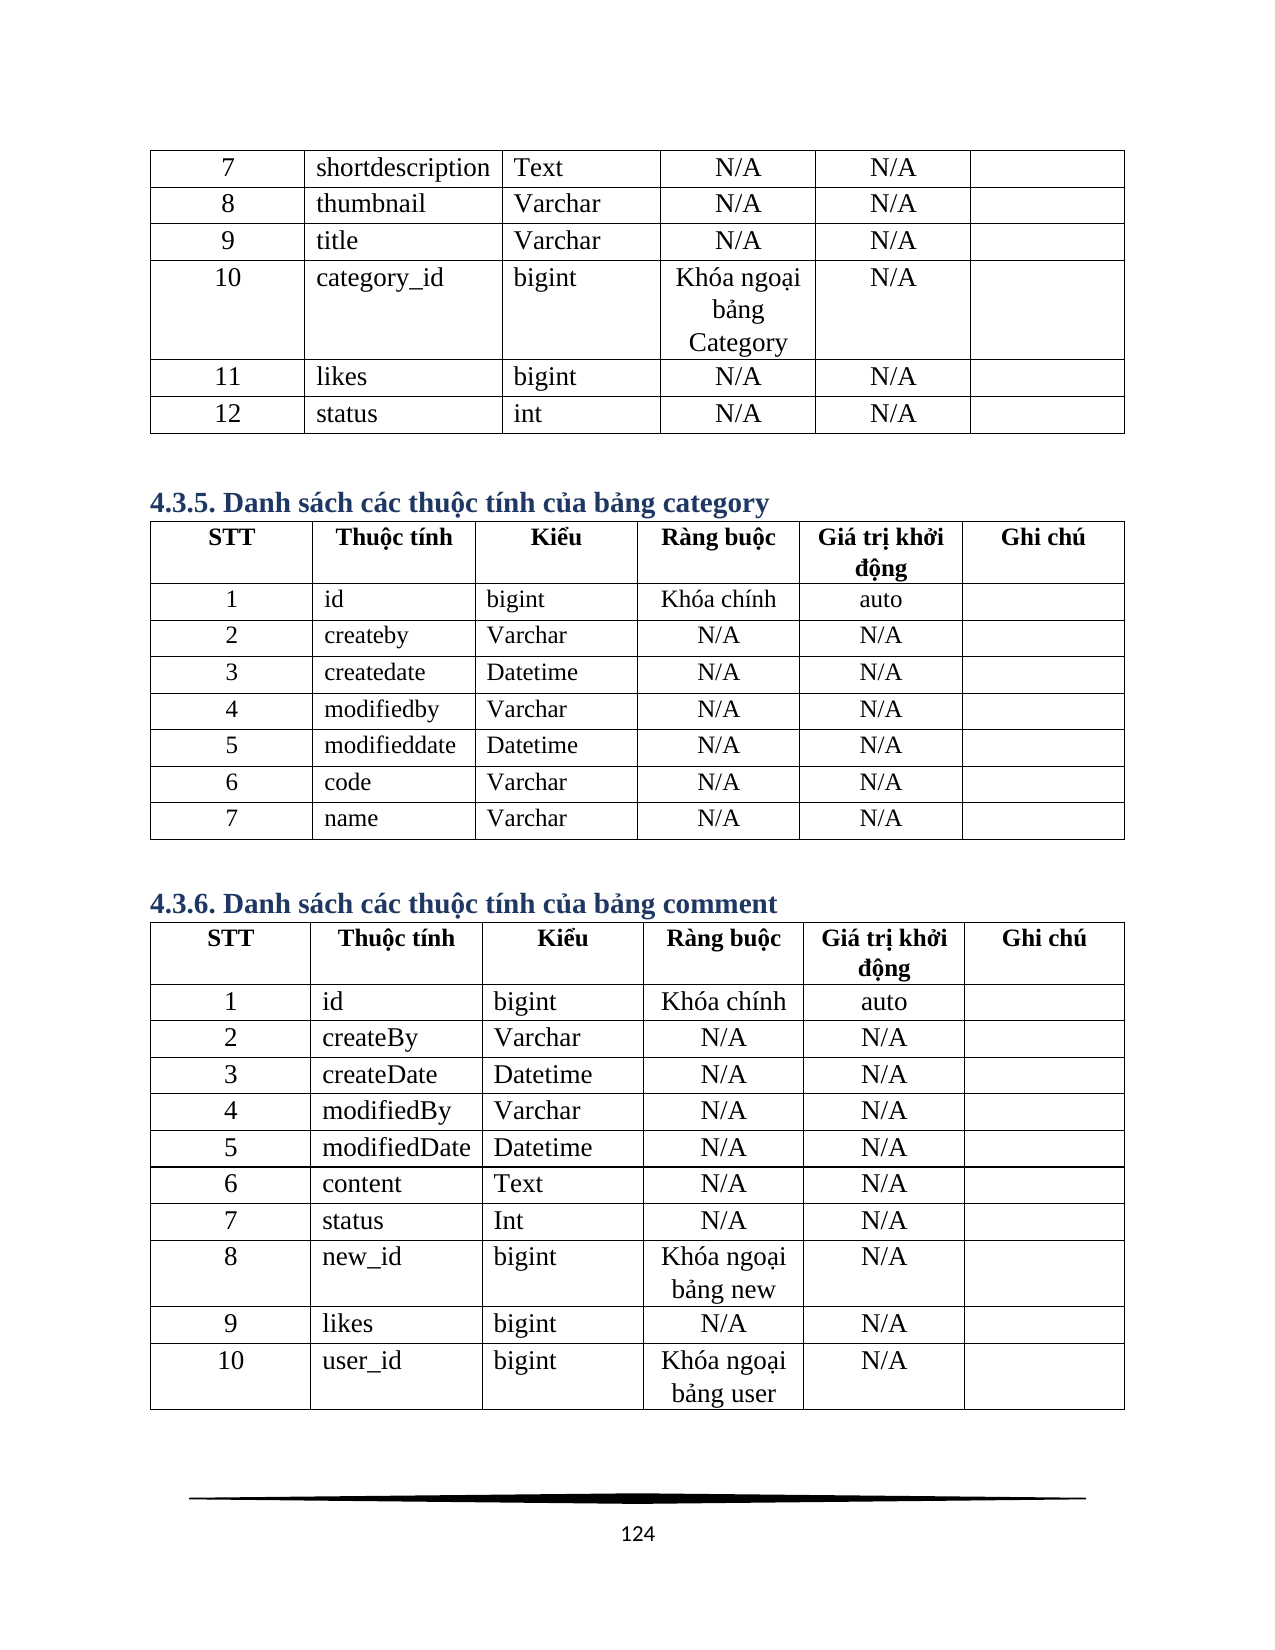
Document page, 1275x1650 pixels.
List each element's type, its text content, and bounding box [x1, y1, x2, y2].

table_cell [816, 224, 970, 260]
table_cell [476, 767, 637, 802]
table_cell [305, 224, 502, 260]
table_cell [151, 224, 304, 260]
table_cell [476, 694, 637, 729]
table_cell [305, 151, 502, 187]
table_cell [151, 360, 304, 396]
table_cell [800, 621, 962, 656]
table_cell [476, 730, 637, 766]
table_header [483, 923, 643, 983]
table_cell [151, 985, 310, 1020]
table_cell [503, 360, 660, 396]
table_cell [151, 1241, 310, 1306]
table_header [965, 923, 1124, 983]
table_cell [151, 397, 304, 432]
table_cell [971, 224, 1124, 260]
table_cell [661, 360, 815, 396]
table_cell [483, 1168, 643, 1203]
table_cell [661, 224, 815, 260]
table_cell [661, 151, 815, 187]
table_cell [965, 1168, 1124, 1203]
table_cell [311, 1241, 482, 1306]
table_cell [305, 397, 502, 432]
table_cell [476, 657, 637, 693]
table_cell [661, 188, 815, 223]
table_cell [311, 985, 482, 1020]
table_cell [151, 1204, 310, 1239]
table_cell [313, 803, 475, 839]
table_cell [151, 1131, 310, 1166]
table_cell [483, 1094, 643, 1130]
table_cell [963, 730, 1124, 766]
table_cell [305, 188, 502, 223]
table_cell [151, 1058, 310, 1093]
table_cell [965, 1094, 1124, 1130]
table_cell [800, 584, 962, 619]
subtitle 4.3.6. Danh sách các thuộc tính của bảng comment [150, 886, 1125, 920]
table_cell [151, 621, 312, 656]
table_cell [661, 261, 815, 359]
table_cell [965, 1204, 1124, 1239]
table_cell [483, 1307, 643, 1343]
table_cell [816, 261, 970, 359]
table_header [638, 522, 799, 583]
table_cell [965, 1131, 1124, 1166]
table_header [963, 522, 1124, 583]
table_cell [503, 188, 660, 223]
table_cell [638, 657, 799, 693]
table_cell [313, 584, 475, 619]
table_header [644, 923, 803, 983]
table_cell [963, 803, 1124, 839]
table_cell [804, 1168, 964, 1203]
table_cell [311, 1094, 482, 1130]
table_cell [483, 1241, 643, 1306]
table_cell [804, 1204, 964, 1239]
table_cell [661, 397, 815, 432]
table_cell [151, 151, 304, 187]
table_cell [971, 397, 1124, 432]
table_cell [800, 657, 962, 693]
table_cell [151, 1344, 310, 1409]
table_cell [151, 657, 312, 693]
subtitle 4.3.5. Danh sách các thuộc tính của bảng category [150, 486, 1125, 519]
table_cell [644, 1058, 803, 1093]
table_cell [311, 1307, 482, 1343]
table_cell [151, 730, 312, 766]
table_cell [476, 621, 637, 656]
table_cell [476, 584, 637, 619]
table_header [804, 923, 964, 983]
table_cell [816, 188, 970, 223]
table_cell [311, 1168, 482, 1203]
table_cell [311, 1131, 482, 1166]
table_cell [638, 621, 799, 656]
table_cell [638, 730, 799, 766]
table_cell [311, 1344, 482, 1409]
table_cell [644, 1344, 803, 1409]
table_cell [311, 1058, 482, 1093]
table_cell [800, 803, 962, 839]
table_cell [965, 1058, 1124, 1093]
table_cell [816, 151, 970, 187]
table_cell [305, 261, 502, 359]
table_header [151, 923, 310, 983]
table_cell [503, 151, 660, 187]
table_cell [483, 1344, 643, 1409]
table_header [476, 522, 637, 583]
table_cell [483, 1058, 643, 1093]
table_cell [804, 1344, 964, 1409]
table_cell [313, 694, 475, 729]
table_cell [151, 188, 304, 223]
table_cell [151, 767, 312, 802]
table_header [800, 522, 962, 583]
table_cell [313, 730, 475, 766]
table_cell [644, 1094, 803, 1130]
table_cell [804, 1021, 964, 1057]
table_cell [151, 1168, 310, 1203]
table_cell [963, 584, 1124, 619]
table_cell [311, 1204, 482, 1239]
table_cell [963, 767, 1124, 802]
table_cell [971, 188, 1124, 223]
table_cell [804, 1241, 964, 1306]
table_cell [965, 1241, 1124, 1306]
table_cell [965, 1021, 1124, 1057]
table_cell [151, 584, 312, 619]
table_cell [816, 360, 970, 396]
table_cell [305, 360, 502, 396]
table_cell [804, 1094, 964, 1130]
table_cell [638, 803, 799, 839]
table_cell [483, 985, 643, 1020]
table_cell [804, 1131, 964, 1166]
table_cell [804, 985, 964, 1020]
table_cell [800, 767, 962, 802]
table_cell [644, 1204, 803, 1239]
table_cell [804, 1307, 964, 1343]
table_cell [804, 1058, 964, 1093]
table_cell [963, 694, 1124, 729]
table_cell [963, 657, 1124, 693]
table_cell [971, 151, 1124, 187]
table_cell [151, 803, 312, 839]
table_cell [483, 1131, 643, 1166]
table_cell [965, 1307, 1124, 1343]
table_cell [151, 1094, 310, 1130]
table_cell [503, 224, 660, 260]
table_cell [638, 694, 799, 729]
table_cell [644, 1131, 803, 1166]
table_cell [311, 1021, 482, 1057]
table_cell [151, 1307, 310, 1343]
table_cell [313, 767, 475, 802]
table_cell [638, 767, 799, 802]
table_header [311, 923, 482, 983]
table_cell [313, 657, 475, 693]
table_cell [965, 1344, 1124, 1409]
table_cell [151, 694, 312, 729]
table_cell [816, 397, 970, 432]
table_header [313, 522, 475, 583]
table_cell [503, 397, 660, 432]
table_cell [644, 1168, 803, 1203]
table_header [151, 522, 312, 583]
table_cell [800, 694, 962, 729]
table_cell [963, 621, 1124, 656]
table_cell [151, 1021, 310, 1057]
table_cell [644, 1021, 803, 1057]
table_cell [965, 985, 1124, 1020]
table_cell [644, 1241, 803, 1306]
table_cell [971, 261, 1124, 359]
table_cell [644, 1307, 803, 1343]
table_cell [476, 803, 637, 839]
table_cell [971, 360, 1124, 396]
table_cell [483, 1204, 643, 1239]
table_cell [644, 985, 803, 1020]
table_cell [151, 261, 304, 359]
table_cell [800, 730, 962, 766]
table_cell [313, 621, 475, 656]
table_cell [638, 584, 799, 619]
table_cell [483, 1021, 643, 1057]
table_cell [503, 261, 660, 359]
